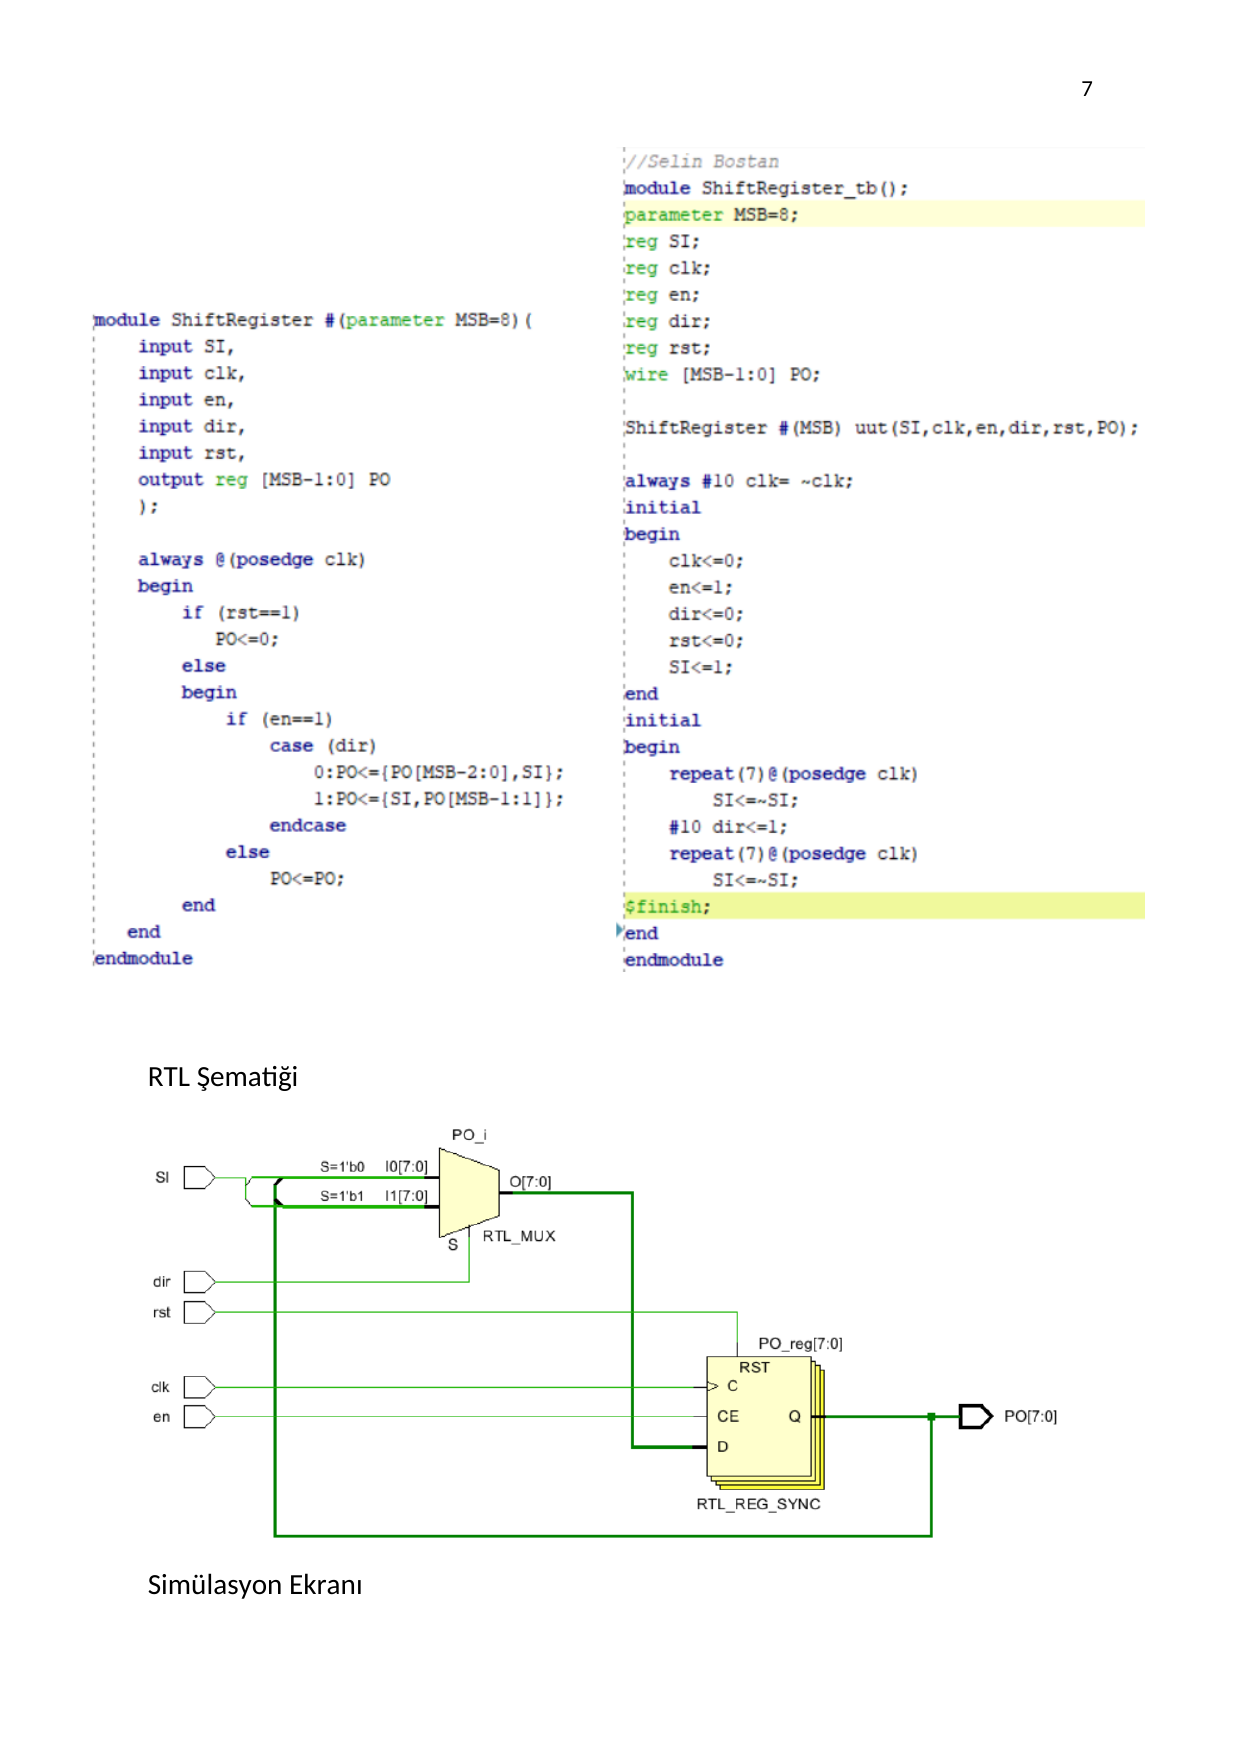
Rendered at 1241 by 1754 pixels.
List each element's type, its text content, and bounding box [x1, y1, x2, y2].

text Simülasyon Ekranı [148, 1566, 1093, 1602]
picture [147, 1120, 1060, 1542]
picture [88, 310, 570, 972]
text RTL Şematiği [148, 1058, 1093, 1094]
picture [616, 147, 1145, 972]
